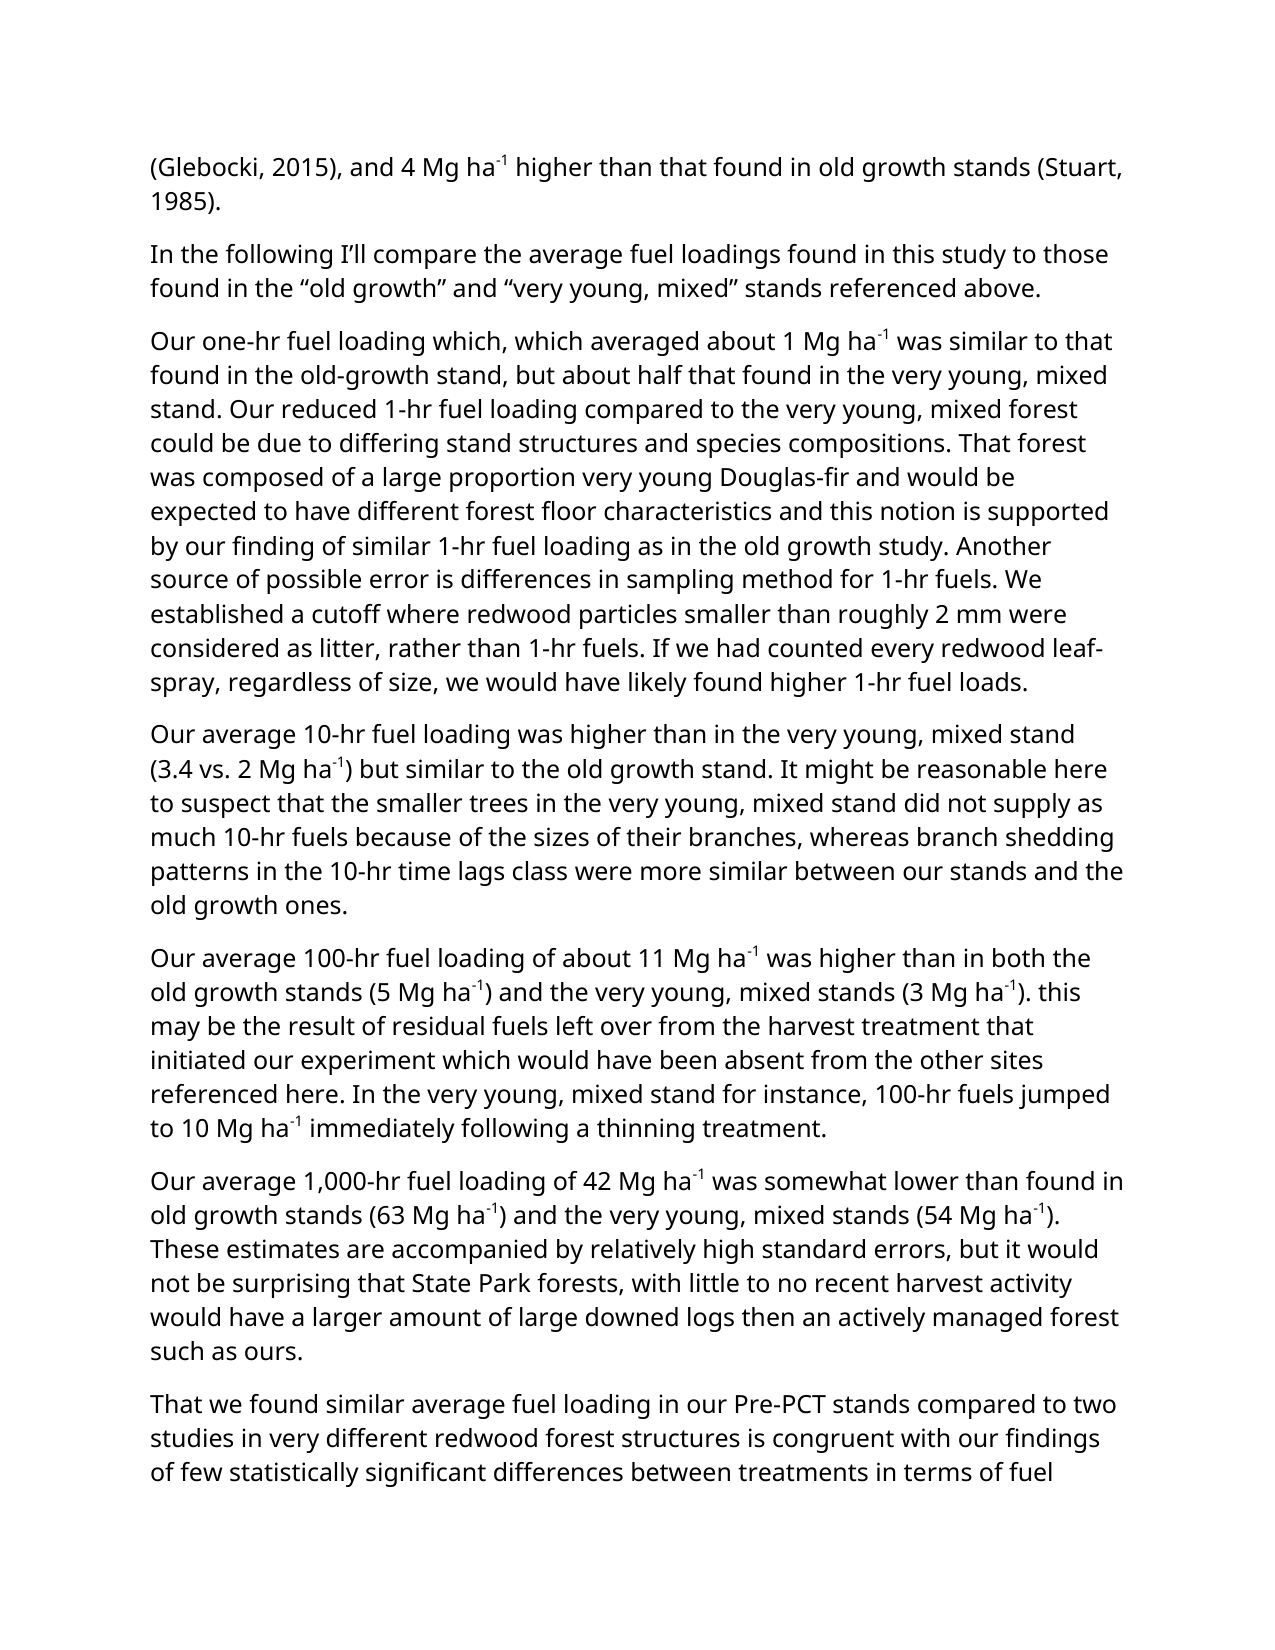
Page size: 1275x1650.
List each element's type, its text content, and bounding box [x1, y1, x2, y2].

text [150, 1387, 1125, 1489]
text In the following I’ll compare the average fuel loadings found in this study to those found in the “old growth” and “very young, mixed” stands referenced above. [150, 237, 1125, 305]
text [150, 150, 1125, 218]
text Our average 100-hr fuel loading of about 11 Mg ha-1 was higher than in both the old growth stands (5 Mg ha-1) and the very young, mixed stands (3 Mg ha-1). this may be the result of residual fuels left over from the harvest treatment that initiated our experiment which would have been absent from the other sites referenced here. In the very young, mixed stand for instance, 100-hr fuels jumped to 10 Mg ha-1 immediately following a thinning treatment. [150, 940, 1125, 1145]
text Our average 10-hr fuel loading was higher than in the very young, mixed stand (3.4 vs. 2 Mg ha-1) but similar to the old growth stand. It might be reasonable here to suspect that the smaller trees in the very young, mixed stand did not supply as much 10-hr fuels because of the sizes of their branches, whereas branch shedding patterns in the 10-hr time lags class were more similar between our stands and the old growth ones. [150, 717, 1125, 922]
text Our one-hr fuel loading which, which averaged about 1 Mg ha-1 was similar to that found in the old-growth stand, but about half that found in the very young, mixed stand. Our reduced 1-hr fuel loading compared to the very young, mixed forest could be due to differing stand structures and species compositions. That forest was composed of a large proportion very young Douglas-fir and would be expected to have different forest floor characteristics and this notion is supported by our finding of similar 1-hr fuel loading as in the old growth study. Another source of possible error is differences in sampling method for 1-hr fuels. We established a cutoff where redwood particles smaller than roughly 2 mm were considered as litter, rather than 1-hr fuels. If we had counted every redwood leaf-spray, regardless of size, we would have likely found higher 1-hr fuel loads. [150, 324, 1125, 698]
text Our average 1,000-hr fuel loading of 42 Mg ha-1 was somewhat lower than found in old growth stands (63 Mg ha-1) and the very young, mixed stands (54 Mg ha-1). These estimates are accompanied by relatively high standard errors, but it would not be surprising that State Park forests, with little to no recent harvest activity would have a larger amount of large downed logs then an actively managed forest such as ours. [150, 1163, 1125, 1368]
